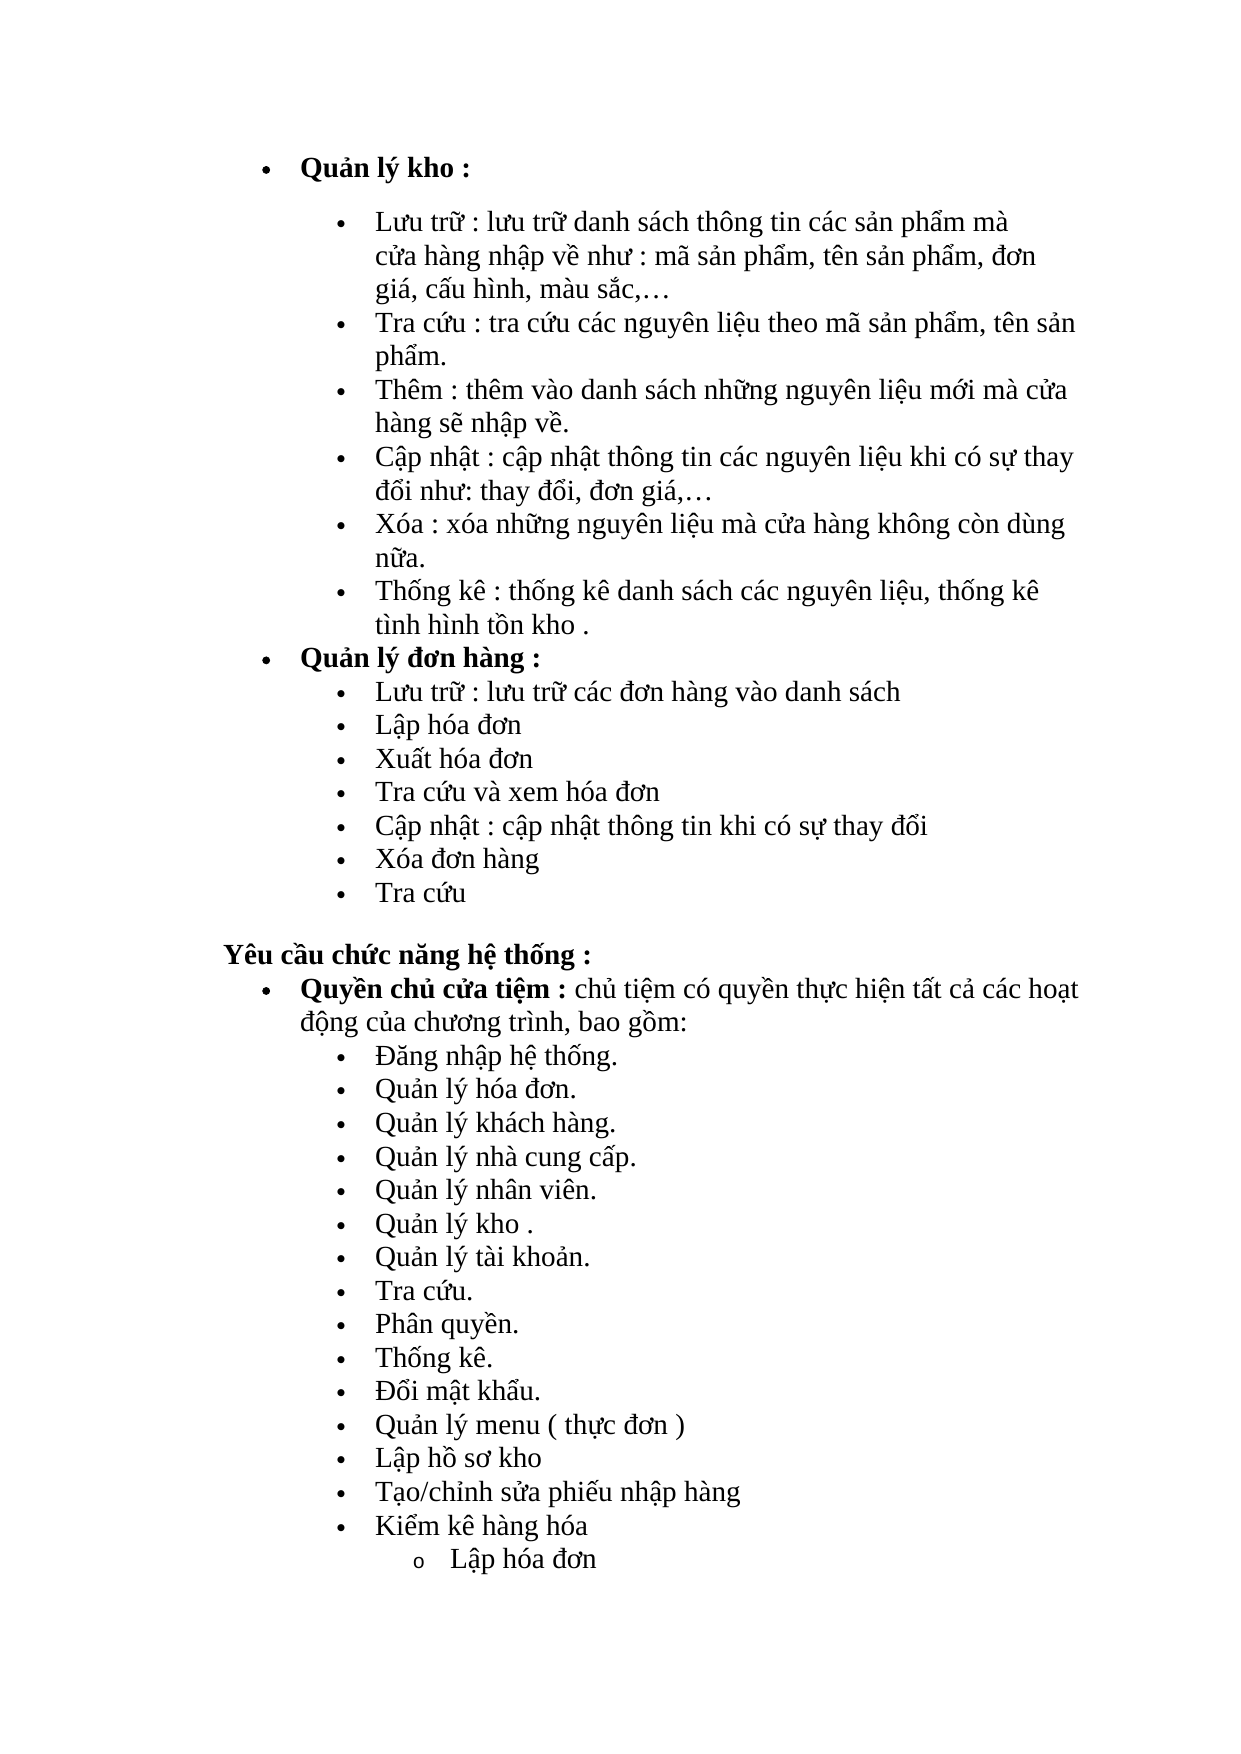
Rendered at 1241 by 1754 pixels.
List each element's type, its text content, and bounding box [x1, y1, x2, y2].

list Đăng nhập hệ thống. [337, 1038, 1090, 1072]
list Xóa : xóa những nguyên liệu mà cửa hàng không còn dùng nữa. [337, 506, 1090, 573]
list Lưu trữ : lưu trữ các đơn hàng vào danh sách [337, 674, 1090, 707]
list Tra cứu. [337, 1273, 1090, 1306]
list Tra cứu : tra cứu các nguyên liệu theo mã sản phẩm, tên sản phẩm. [337, 305, 1090, 372]
list Tra cứu và xem hóa đơn [337, 774, 1090, 808]
list Quản lý kho : [262, 150, 1090, 183]
list Phân quyền. [337, 1306, 1090, 1340]
list Quản lý nhà cung cấp. [337, 1139, 1090, 1172]
list Cập nhật : cập nhật thông tin khi có sự thay đổi [337, 808, 1090, 842]
list Thêm : thêm vào danh sách những nguyên liệu mới mà cửa hàng sẽ nhập về. [337, 372, 1090, 439]
list Lập hóa đơn [412, 1541, 1090, 1575]
list Quyền chủ cửa tiệm : chủ tiệm có quyền thực hiện tất cả các hoạt động của chương trình, bao gồm: [262, 971, 1090, 1038]
list Quản lý khách hàng. [337, 1105, 1090, 1139]
list Quản lý nhân viên. [337, 1172, 1090, 1206]
list Thống kê. [337, 1340, 1090, 1373]
list Tạo/chỉnh sửa phiếu nhập hàng [337, 1474, 1090, 1508]
text Yêu cầu chức năng hệ thống : [223, 937, 1090, 971]
list Xóa đơn hàng [337, 842, 1090, 875]
list Lập hóa đơn [337, 707, 1090, 741]
list Quản lý đơn hàng : [262, 640, 1090, 674]
list Quản lý kho . [337, 1206, 1090, 1239]
list Quản lý tài khoản. [337, 1239, 1090, 1273]
list Kiểm kê hàng hóa [337, 1508, 1090, 1541]
list Lập hồ sơ kho [337, 1441, 1090, 1474]
list Tra cứu [337, 875, 1090, 909]
list Đổi mật khẩu. [337, 1373, 1090, 1407]
list Thống kê : thống kê danh sách các nguyên liệu, thống kê tình hình tồn kho . [337, 573, 1080, 640]
list Quản lý hóa đơn. [337, 1072, 1090, 1105]
list Xuất hóa đơn [337, 741, 1090, 774]
list Quản lý menu ( thực đơn ) [337, 1407, 1090, 1441]
list Lưu trữ : lưu trữ danh sách thông tin các sản phẩm mà cửa hàng nhập về như : mã sản phẩm, tên sản phẩm, đơn giá, cấu hình, màu sắc,… [337, 204, 1042, 305]
list Cập nhật : cập nhật thông tin các nguyên liệu khi có sự thay đổi như: thay đổi, đơn giá,… [337, 439, 1090, 506]
